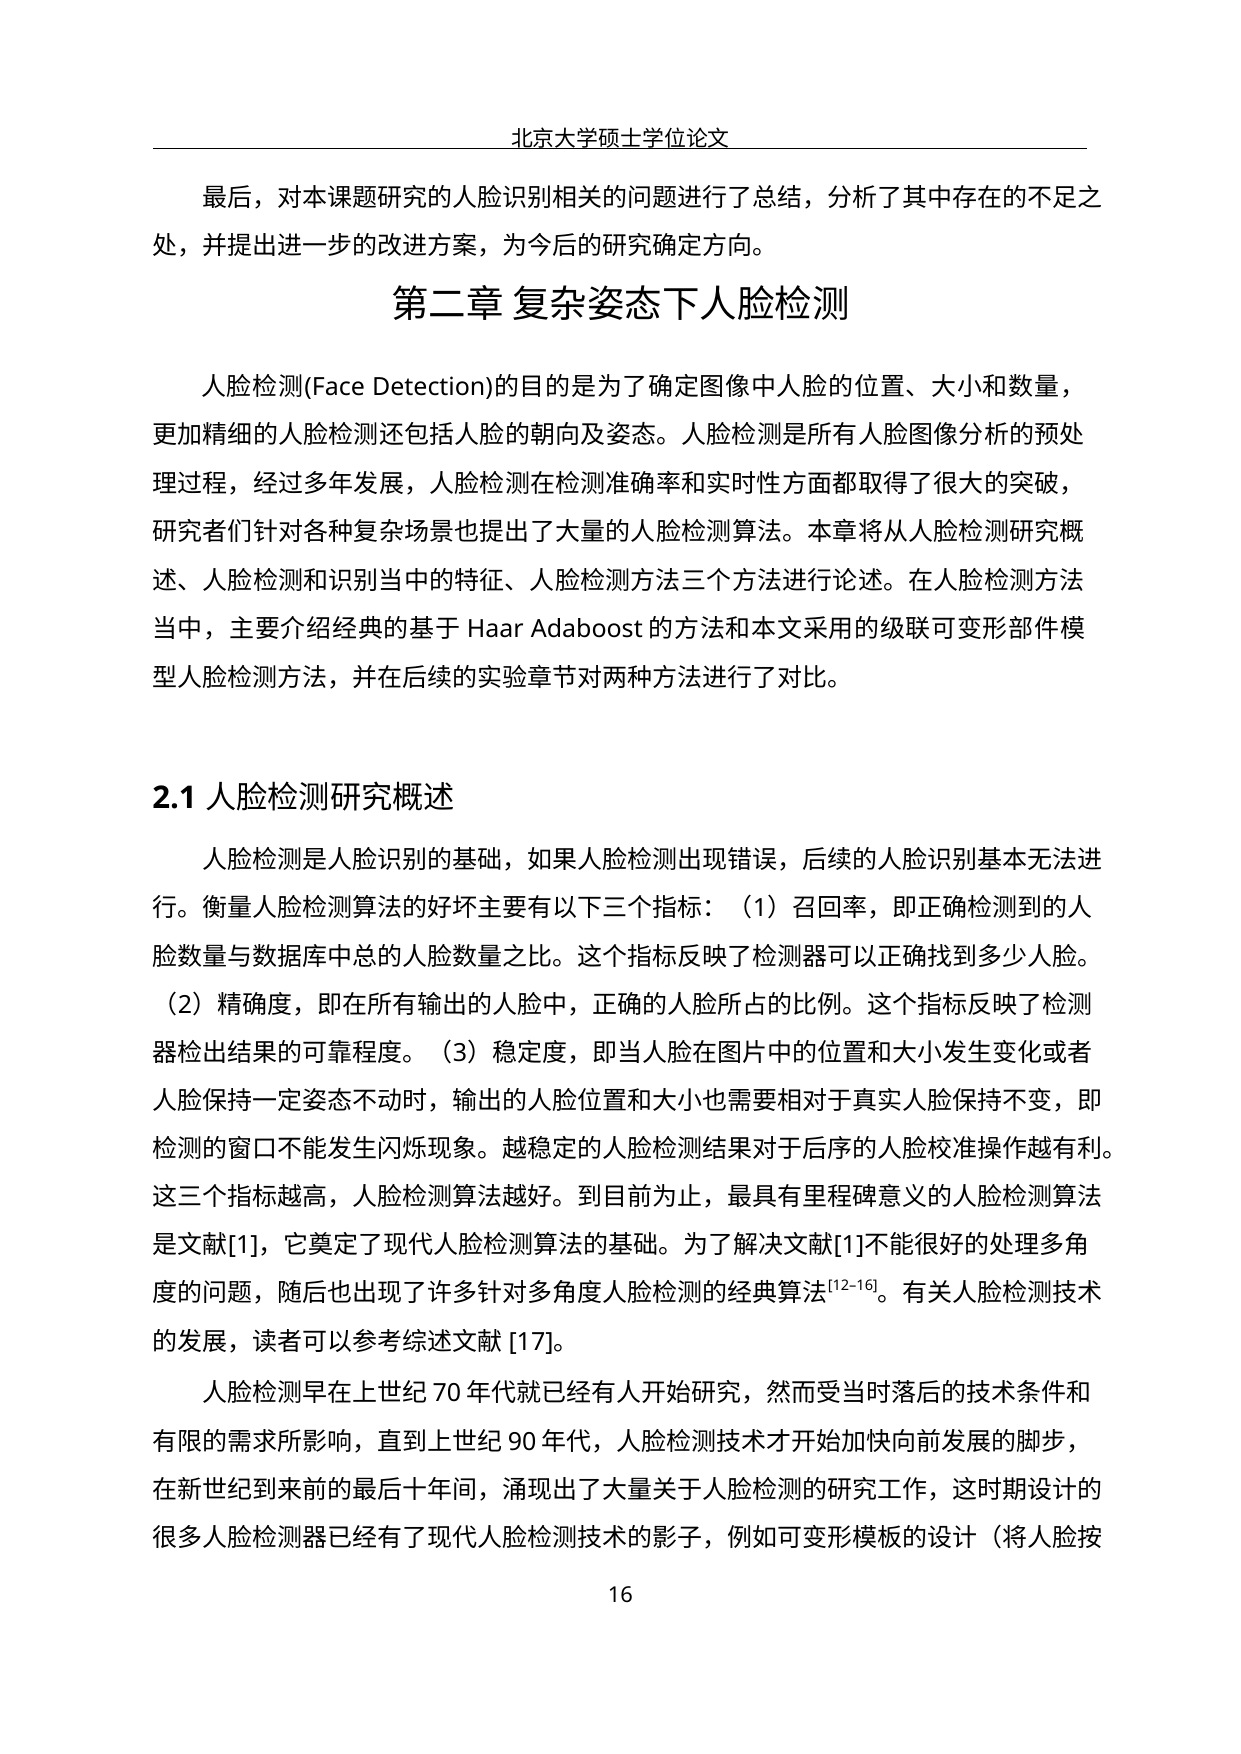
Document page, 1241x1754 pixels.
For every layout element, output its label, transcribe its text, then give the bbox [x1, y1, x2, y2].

text 最后，对本课题研究的人脸识别相关的问题进行了总结，分析了其中存在的不足之处，并提出进一步的改进方案，为今后的研究确定方向。 [153, 177, 1111, 262]
text 人脸检测(Face Detection)的目的是为了确定图像中人脸的位置、大小和数量，更加精细的人脸检测还包括人脸的朝向及姿态。人脸检测是所有人脸图像分析的预处理过程，经过多年发展，人脸检测在检测准确率和实时性方面都取得了很大的突破，研究者们针对各种复杂场景也提出了大量的人脸检测算法。本章将从人脸检测研究概述、人脸检测和识别当中的特征、人脸检测方法三个方法进行论述。在人脸检测方法当中，主要介绍经典的基于Haar Adaboost的方法和本文采用的级联可变形部件模型人脸检测方法，并在后续的实验章节对两种方法进行了对比。 [152, 366, 1087, 694]
subtitle 2.1 人脸检测研究概述 [152, 773, 1111, 818]
subtitle 第二章 复杂姿态下人脸检测 [143, 274, 1097, 328]
text 人脸检测是人脸识别的基础，如果人脸检测出现错误，后续的人脸识别基本无法进行。衡量人脸检测算法的好坏主要有以下三个指标：（1）召回率，即正确检测到的人脸数量与数据库中总的人脸数量之比。这个指标反映了检测器可以正确找到多少人脸。（2）精确度，即在所有输出的人脸中，正确的人脸所占的比例。这个指标反映了检测器检出结果的可靠程度。（3）稳定度，即当人脸在图片中的位置和大小发生变化或者人脸保持一定姿态不动时，输出的人脸位置和大小也需要相对于真实人脸保持不变，即检测的窗口不能发生闪烁现象。越稳定的人脸检测结果对于后序的人脸校准操作越有利。这三个指标越高，人脸检测算法越好。到目前为止，最具有里程碑意义的人脸检测算法是文献[1]，它奠定了现代人脸检测算法的基础。为了解决文献[1]不能很好的处理多角度的问题，随后也出现了许多针对多角度人脸检测的经典算法[12–16]。有关人脸检测技术的发展，读者可以参考综述文献 [17]。 [153, 840, 1111, 1357]
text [153, 1373, 1111, 1553]
